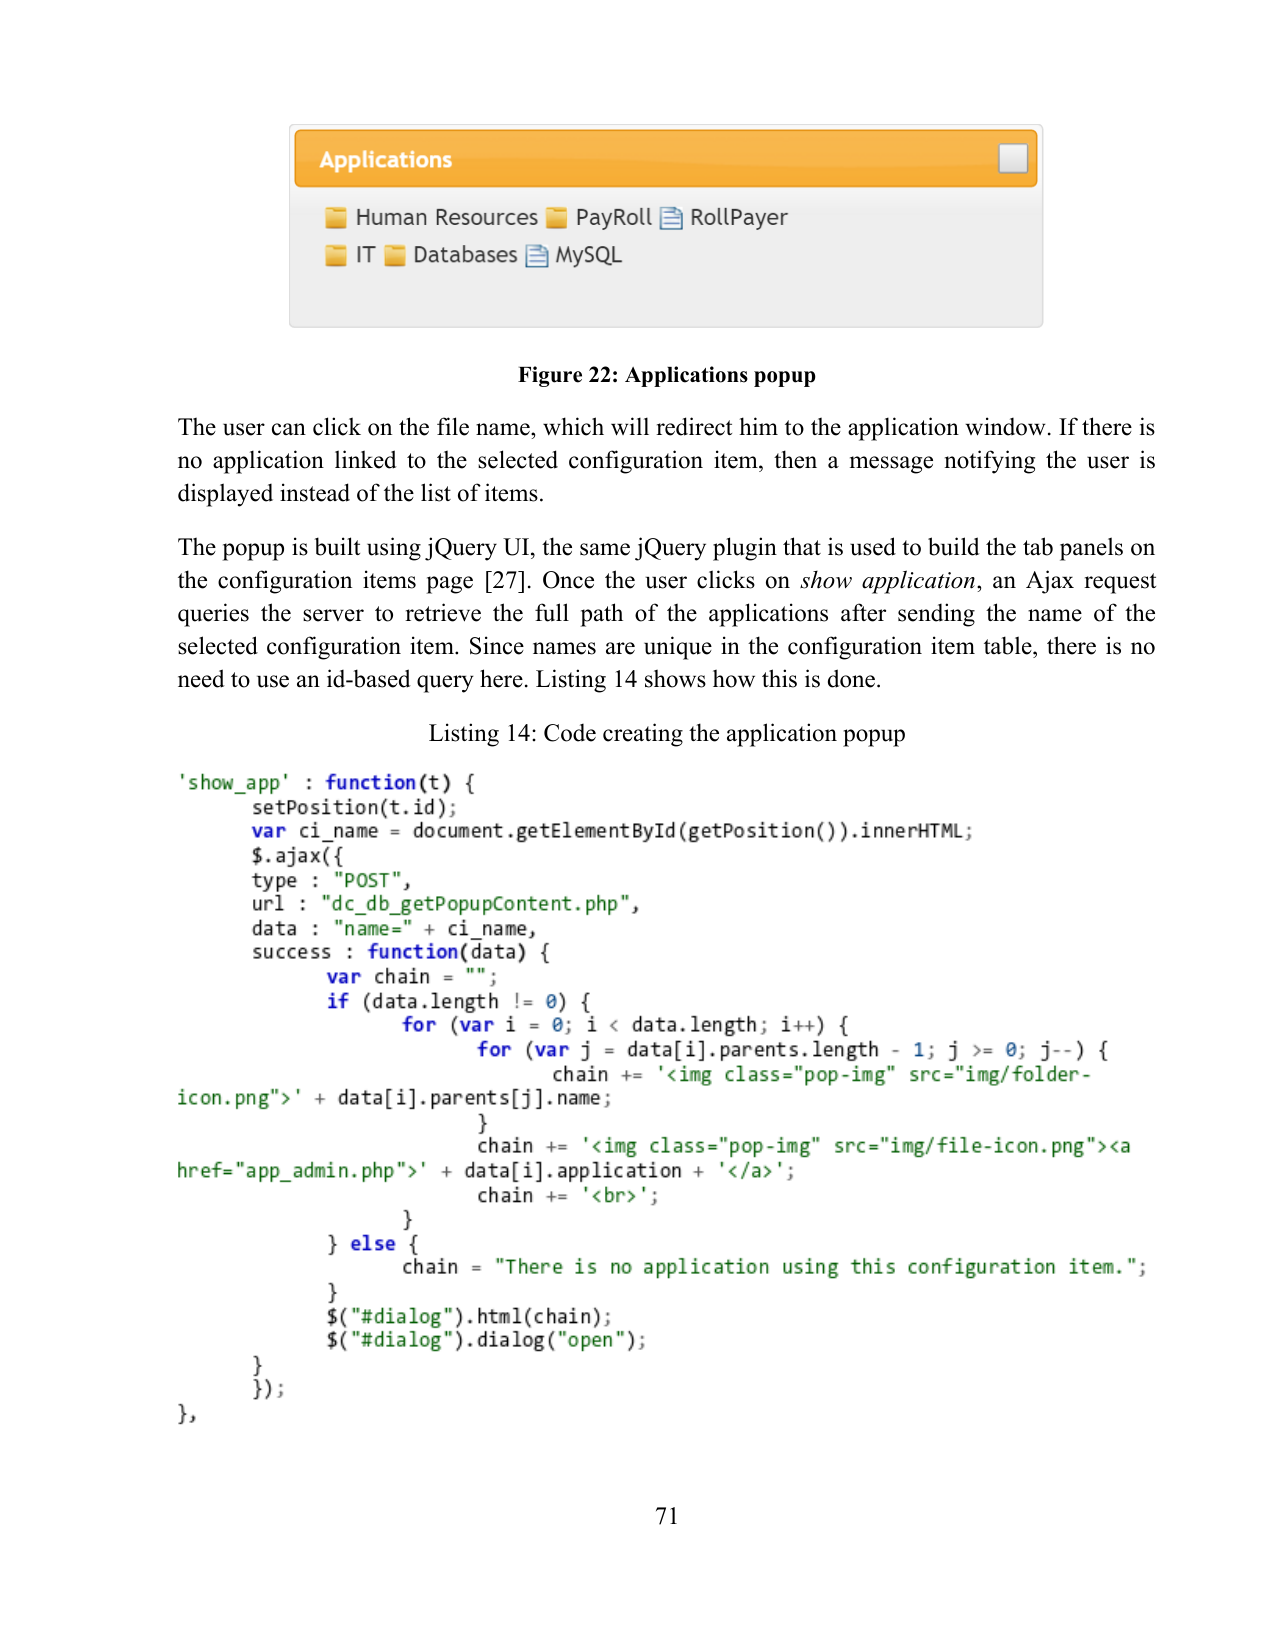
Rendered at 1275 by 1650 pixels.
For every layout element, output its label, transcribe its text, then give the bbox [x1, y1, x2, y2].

text The user can click on the file name, which will redirect him to the application window. If there is no application linked to the selected configuration item, then a message notifying the user is displayed instead of the list of items. [177, 412, 1157, 507]
text The popup is built using jQuery UI, the same jQuery plugin that is used to build the tab panels on the configuration items page . Once the user clicks on show application, an Ajax request queries the server to retrieve the full path of the applications after sending the name of the selected configuration item. Since names are unique in the configuration item table, there is no need to use an id-based query here. Listing 14 shows how this is done. [177, 532, 1157, 693]
text Listing 14: Code creating the application popup [177, 718, 1157, 747]
picture [283, 118, 1051, 337]
text Figure 22: Applications popup [177, 361, 1157, 388]
